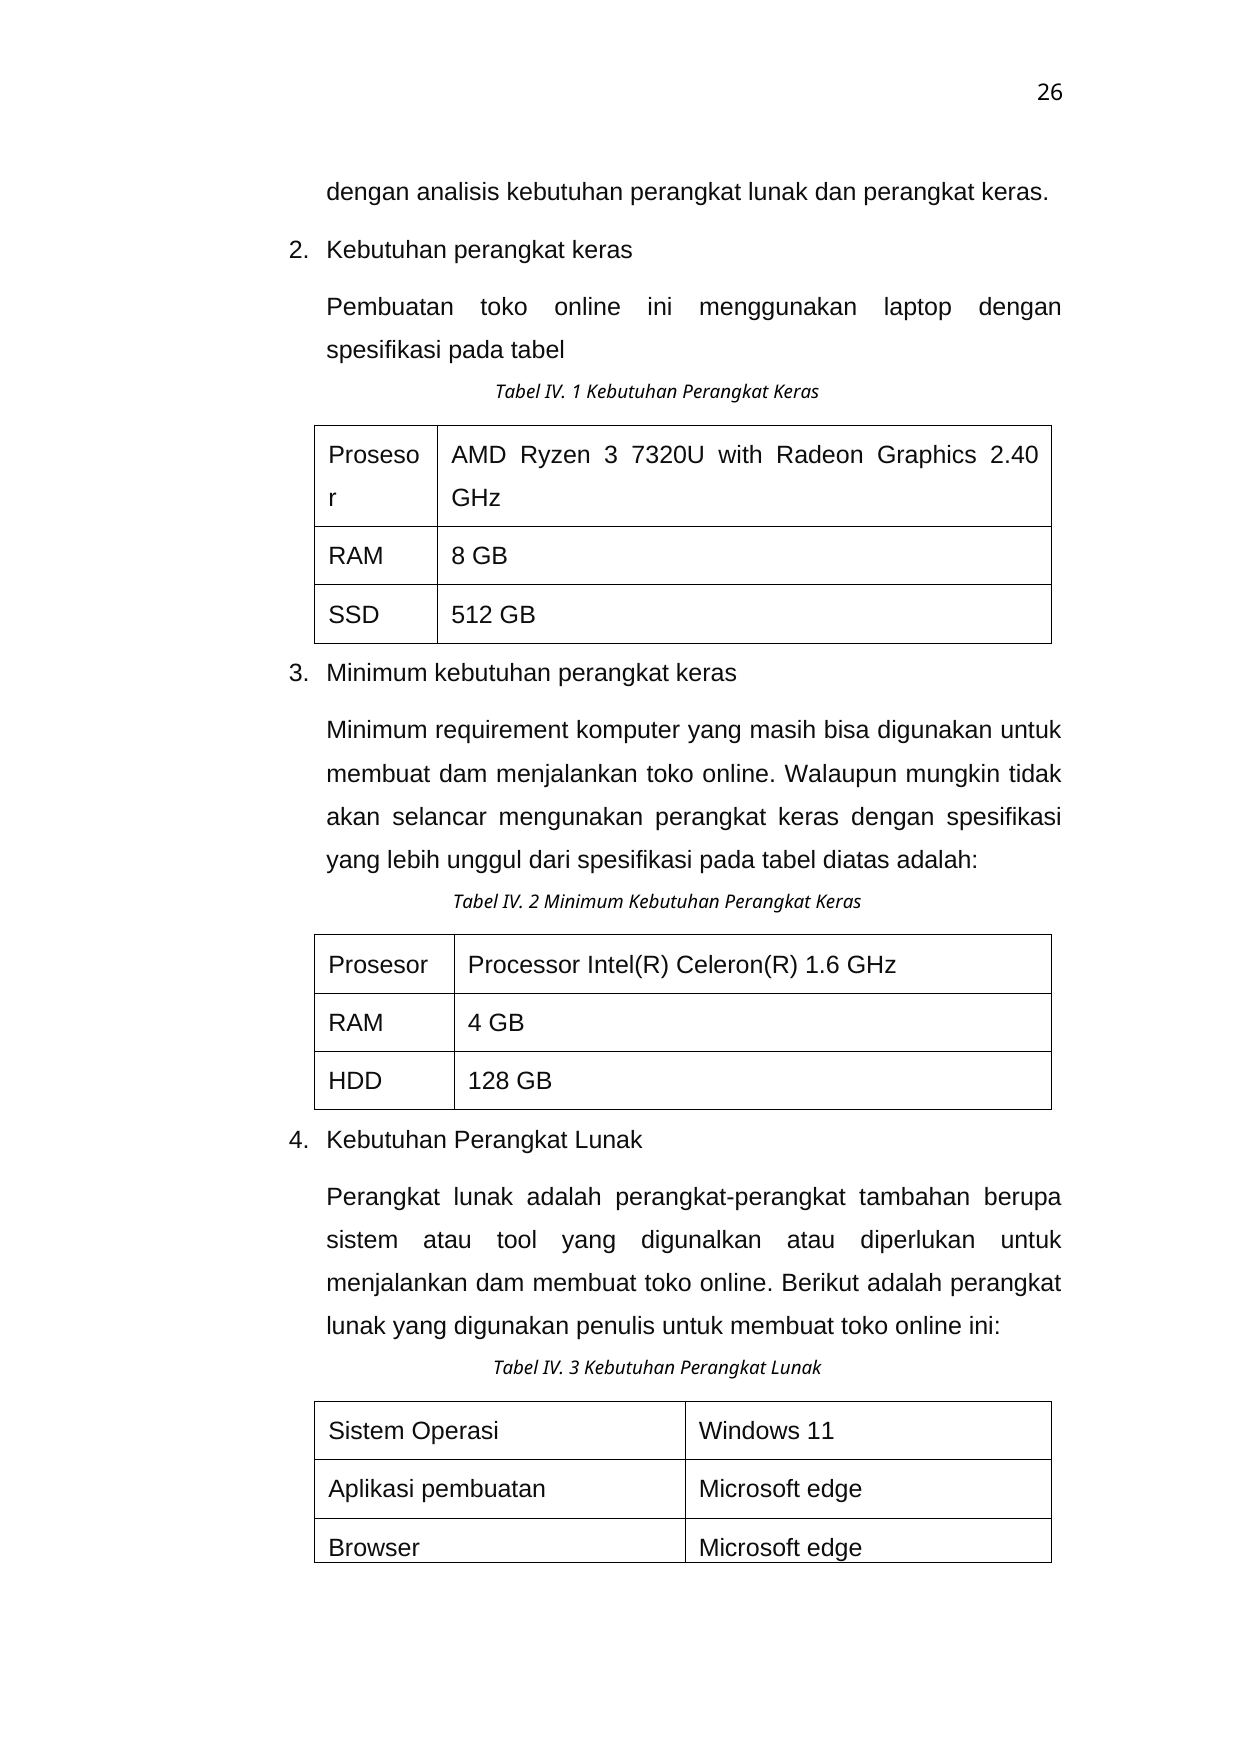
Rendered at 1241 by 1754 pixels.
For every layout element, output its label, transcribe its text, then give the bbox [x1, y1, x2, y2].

table_cell RAM [315, 527, 437, 584]
text Tabel IV. 2 Minimum Kebutuhan Perangkat Keras [251, 888, 1063, 913]
text Tabel IV. 3 Kebutuhan Perangkat Lunak [251, 1354, 1063, 1380]
table_cell Browser [315, 1519, 685, 1562]
text Minimum requirement komputer yang masih bisa digunakan untuk membuat dam menjalankan toko online. Walaupun mungkin tidak akan selancar mengunakan perangkat keras dengan spesifikasi yang lebih unggul dari spesifikasi pada tabel diatas adalah: [326, 715, 1063, 873]
table_cell 512 GB [438, 585, 1051, 643]
text Pembuatan toko online ini menggunakan laptop dengan spesifikasi pada tabel [326, 292, 1063, 364]
table_cell SSD [315, 585, 437, 643]
table_header AMD Ryzen 3 7320U with Radeon Graphics 2.40 GHz [438, 426, 1051, 526]
table_header Processor Intel(R) Celeron(R) 1.6 GHz [455, 935, 1051, 993]
table_header Windows 11 [686, 1402, 1051, 1459]
text Perangkat lunak adalah perangkat-perangkat tambahan berupa sistem atau tool yang digunalkan atau diperlukan untuk menjalankan dam membuat toko online. Berikut adalah perangkat lunak yang digunakan penulis untuk membuat toko online ini: [326, 1182, 1063, 1340]
table_cell HDD [315, 1052, 454, 1109]
list Kebutuhan perangkat keras [288, 234, 1063, 263]
table_cell Aplikasi pembuatan [315, 1460, 685, 1517]
table_header Prosesor [315, 426, 437, 526]
table_header Sistem Operasi [315, 1402, 685, 1459]
table_header Prosesor [315, 935, 454, 993]
table_cell Microsoft edge [686, 1519, 1051, 1562]
table_cell 128 GB [455, 1052, 1051, 1109]
table_cell 4 GB [455, 994, 1051, 1051]
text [326, 177, 1063, 206]
list Kebutuhan Perangkat Lunak [288, 1124, 1063, 1153]
text Tabel IV. 1 Kebutuhan Perangkat Keras [251, 378, 1063, 404]
list Minimum kebutuhan perangkat keras [288, 658, 1063, 687]
table_cell Microsoft edge [686, 1460, 1051, 1517]
table_cell 8 GB [438, 527, 1051, 584]
table_cell RAM [315, 994, 454, 1051]
